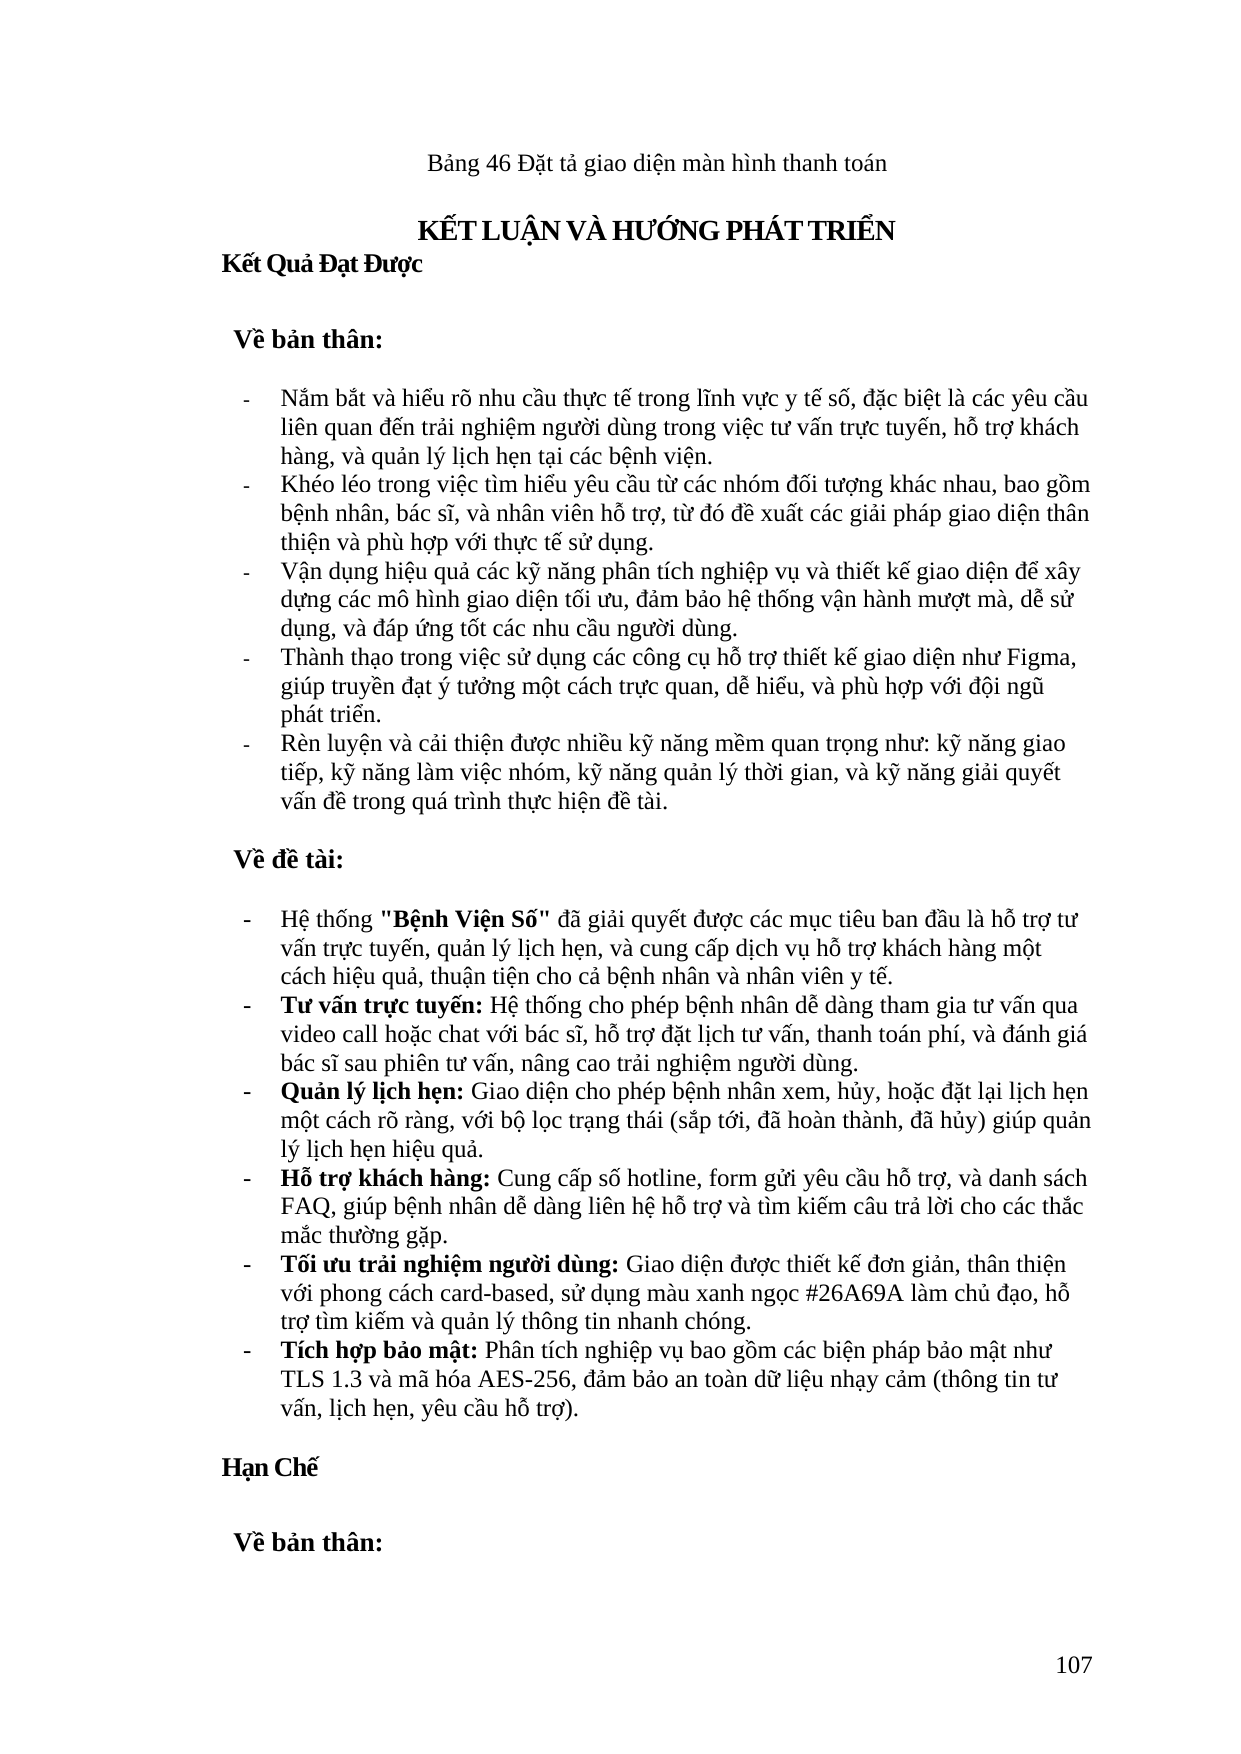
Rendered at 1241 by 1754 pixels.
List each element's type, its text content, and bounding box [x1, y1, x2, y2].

text Về đề tài: [233, 844, 1092, 875]
list Tư vấn trực tuyến: Hệ thống cho phép bệnh nhân dễ dàng tham gia tư vấn qua video call hoặc chat với bác sĩ, hỗ trợ đặt lịch tư vấn, thanh toán phí, và đánh giá bác sĩ sau phiên tư vấn, nâng cao trải nghiệm người dùng. [243, 990, 1092, 1076]
text Về bản thân: [233, 323, 1092, 354]
list Hệ thống "Bệnh Viện Số" đã giải quyết được các mục tiêu ban đầu là hỗ trợ tư vấn trực tuyến, quản lý lịch hẹn, và cung cấp dịch vụ hỗ trợ khách hàng một cách hiệu quả, thuận tiện cho cả bệnh nhân và nhân viên y tế. [243, 904, 1092, 990]
list Hỗ trợ khách hàng: Cung cấp số hotline, form gửi yêu cầu hỗ trợ, và danh sách FAQ, giúp bệnh nhân dễ dàng liên hệ hỗ trợ và tìm kiếm câu trả lời cho các thắc mắc thường gặp. [243, 1163, 1092, 1249]
list Tối ưu trải nghiệm người dùng: Giao diện được thiết kế đơn giản, thân thiện với phong cách card-based, sử dụng màu xanh ngọc #26A69A làm chủ đạo, hỗ trợ tìm kiếm và quản lý thông tin nhanh chóng. [243, 1249, 1092, 1335]
list Khéo léo trong việc tìm hiểu yêu cầu từ các nhóm đối tượng khác nhau, bao gồm bệnh nhân, bác sĩ, và nhân viên hỗ trợ, từ đó đề xuất các giải pháp giao diện thân thiện và phù hợp với thực tế sử dụng. [243, 469, 1092, 556]
list Rèn luyện và cải thiện được nhiều kỹ năng mềm quan trọng như: kỹ năng giao tiếp, kỹ năng làm việc nhóm, kỹ năng quản lý thời gian, và kỹ năng giải quyết vấn đề trong quá trình thực hiện đề tài. [243, 728, 1092, 814]
list Thành thạo trong việc sử dụng các công cụ hỗ trợ thiết kế giao diện như Figma, giúp truyền đạt ý tưởng một cách trực quan, dễ hiểu, và phù hợp với đội ngũ phát triển. [243, 642, 1092, 728]
list Tích hợp bảo mật: Phân tích nghiệp vụ bao gồm các biện pháp bảo mật như TLS 1.3 và mã hóa AES-256, đảm bảo an toàn dữ liệu nhạy cảm (thông tin tư vấn, lịch hẹn, yêu cầu hỗ trợ). [243, 1335, 1092, 1421]
text Về bản thân: [233, 1526, 1092, 1558]
list Vận dụng hiệu quả các kỹ năng phân tích nghiệp vụ và thiết kế giao diện để xây dựng các mô hình giao diện tối ưu, đảm bảo hệ thống vận hành mượt mà, dễ sử dụng, và đáp ứng tốt các nhu cầu người dùng. [243, 556, 1092, 642]
title Hạn Chế [221, 1451, 1092, 1482]
title KẾT LUẬN VÀ HƯỚNG PHÁT TRIỂN [221, 213, 1092, 247]
list Quản lý lịch hẹn: Giao diện cho phép bệnh nhân xem, hủy, hoặc đặt lại lịch hẹn một cách rõ ràng, với bộ lọc trạng thái (sắp tới, đã hoàn thành, đã hủy) giúp quản lý lịch hẹn hiệu quả. [243, 1076, 1092, 1163]
list Nắm bắt và hiểu rõ nhu cầu thực tế trong lĩnh vực y tế số, đặc biệt là các yêu cầu liên quan đến trải nghiệm người dùng trong việc tư vấn trực tuyến, hỗ trợ khách hàng, và quản lý lịch hẹn tại các bệnh viện. [243, 383, 1092, 469]
text Bảng 46 Đặt tả giao diện màn hình thanh toán [221, 148, 1092, 176]
title Kết Quả Đạt Được [221, 247, 1092, 278]
